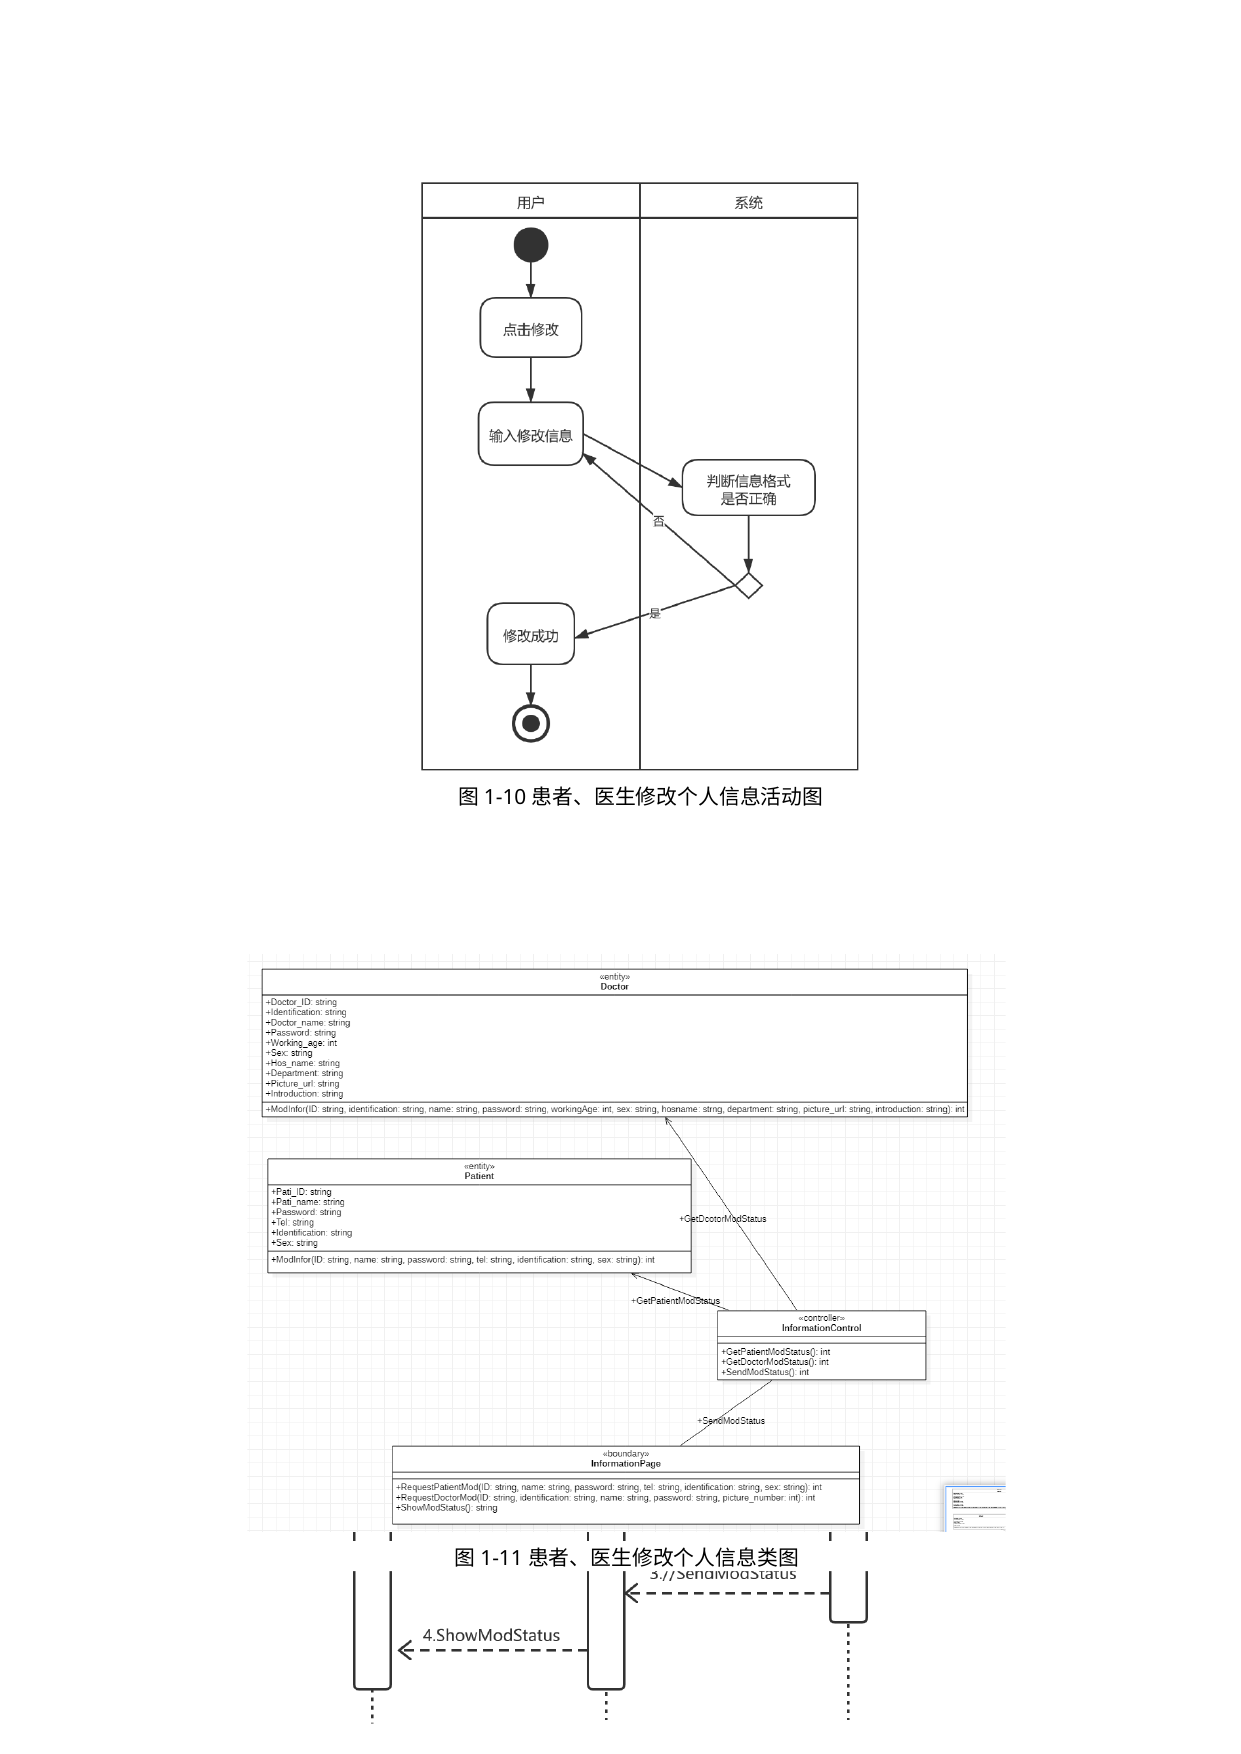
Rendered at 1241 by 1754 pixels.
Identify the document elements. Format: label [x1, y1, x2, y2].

picture [247, 954, 1006, 1541]
picture [400, 162, 879, 791]
picture [276, 1572, 965, 1754]
